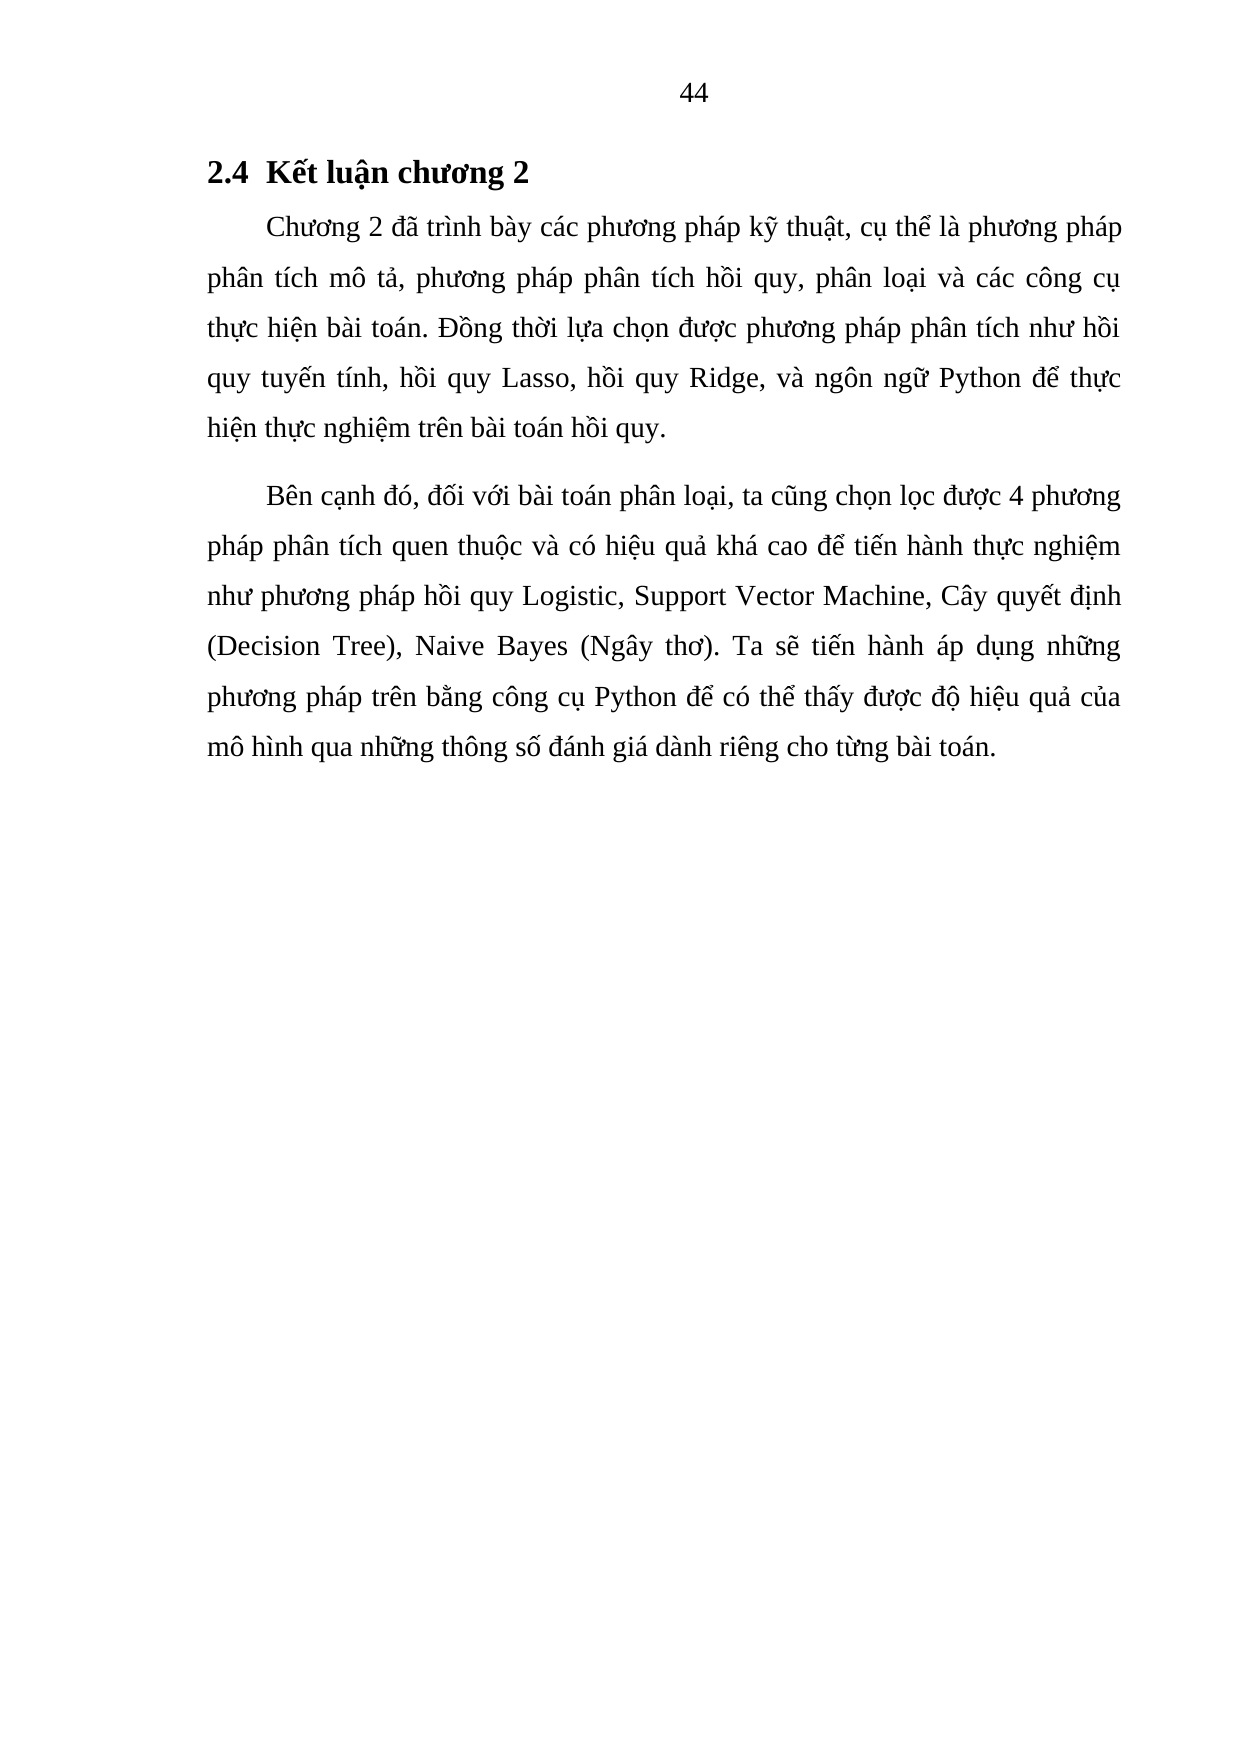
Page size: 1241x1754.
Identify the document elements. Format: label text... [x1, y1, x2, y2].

text Chương 2 đã trình bày các phương pháp kỹ thuật, cụ thể là phương pháp phân tích mô tả, phương pháp phân tích hồi quy, phân loại và các công cụ thực hiện bài toán. Đồng thời lựa chọn được phương pháp phân tích như hồi quy tuyến tính, hồi quy Lasso, hồi quy Ridge, và ngôn ngữ Python để thực hiện thực nghiệm trên bài toán hồi quy. [207, 209, 1122, 444]
text Bên cạnh đó, đối với bài toán phân loại, ta cũng chọn lọc được 4 phương pháp phân tích quen thuộc và có hiệu quả khá cao để tiến hành thực nghiệm như phương pháp hồi quy Logistic, Support Vector Machine, Cây quyết định (Decision Tree), Naive Bayes (Ngây thơ). Ta sẽ tiến hành áp dụng những phương pháp trên bằng công cụ Python để có thể thấy được độ hiệu quả của mô hình qua những thông số đánh giá dành riêng cho từng bài toán. [207, 478, 1122, 763]
subtitle Kết luận chương 2 [207, 152, 1122, 190]
